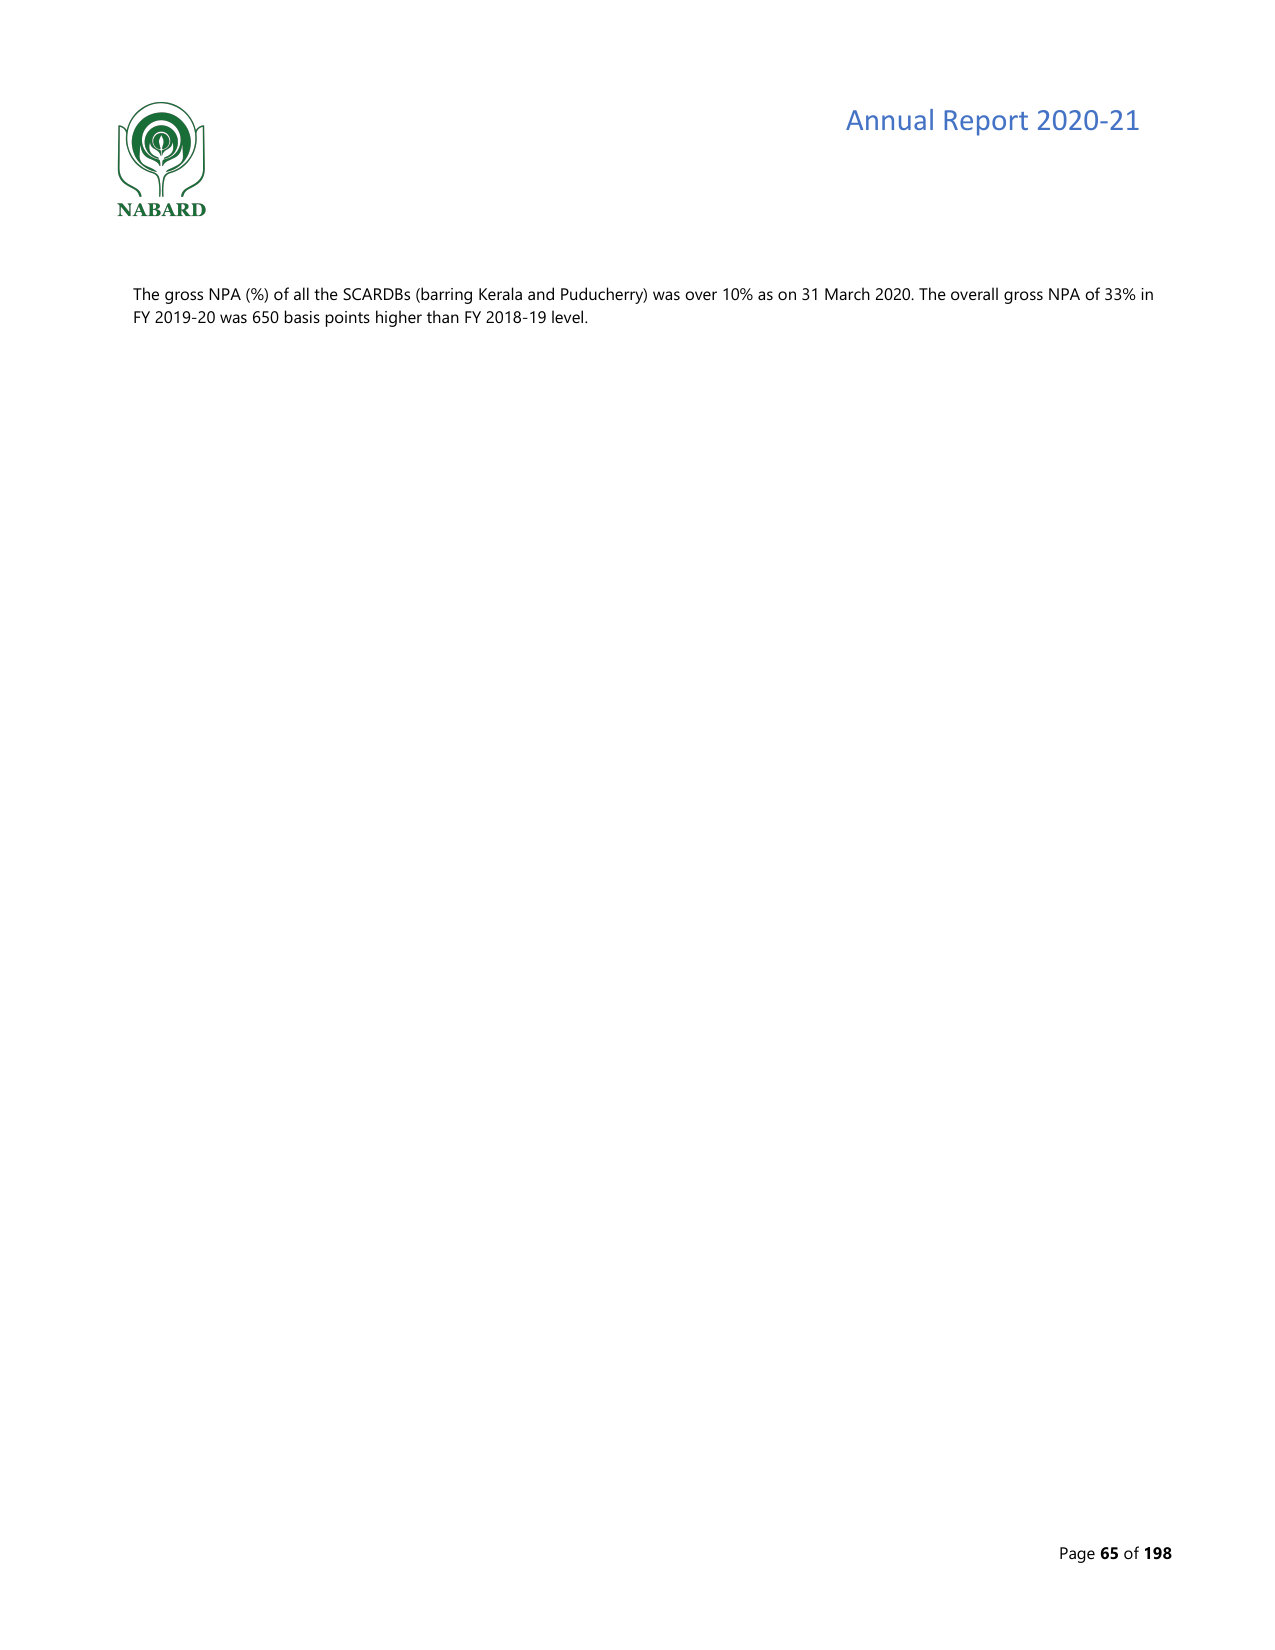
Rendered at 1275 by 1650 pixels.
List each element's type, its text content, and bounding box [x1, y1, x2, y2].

text The gross NPA (%) of all the SCARDBs (barring Kerala and Puducherry) was over 10% as on 31 March 2020. The overall gross NPA of 33% in FY 2019-20 was 650 basis points higher than FY 2018-19 level. [133, 283, 1157, 327]
picture [114, 100, 209, 218]
